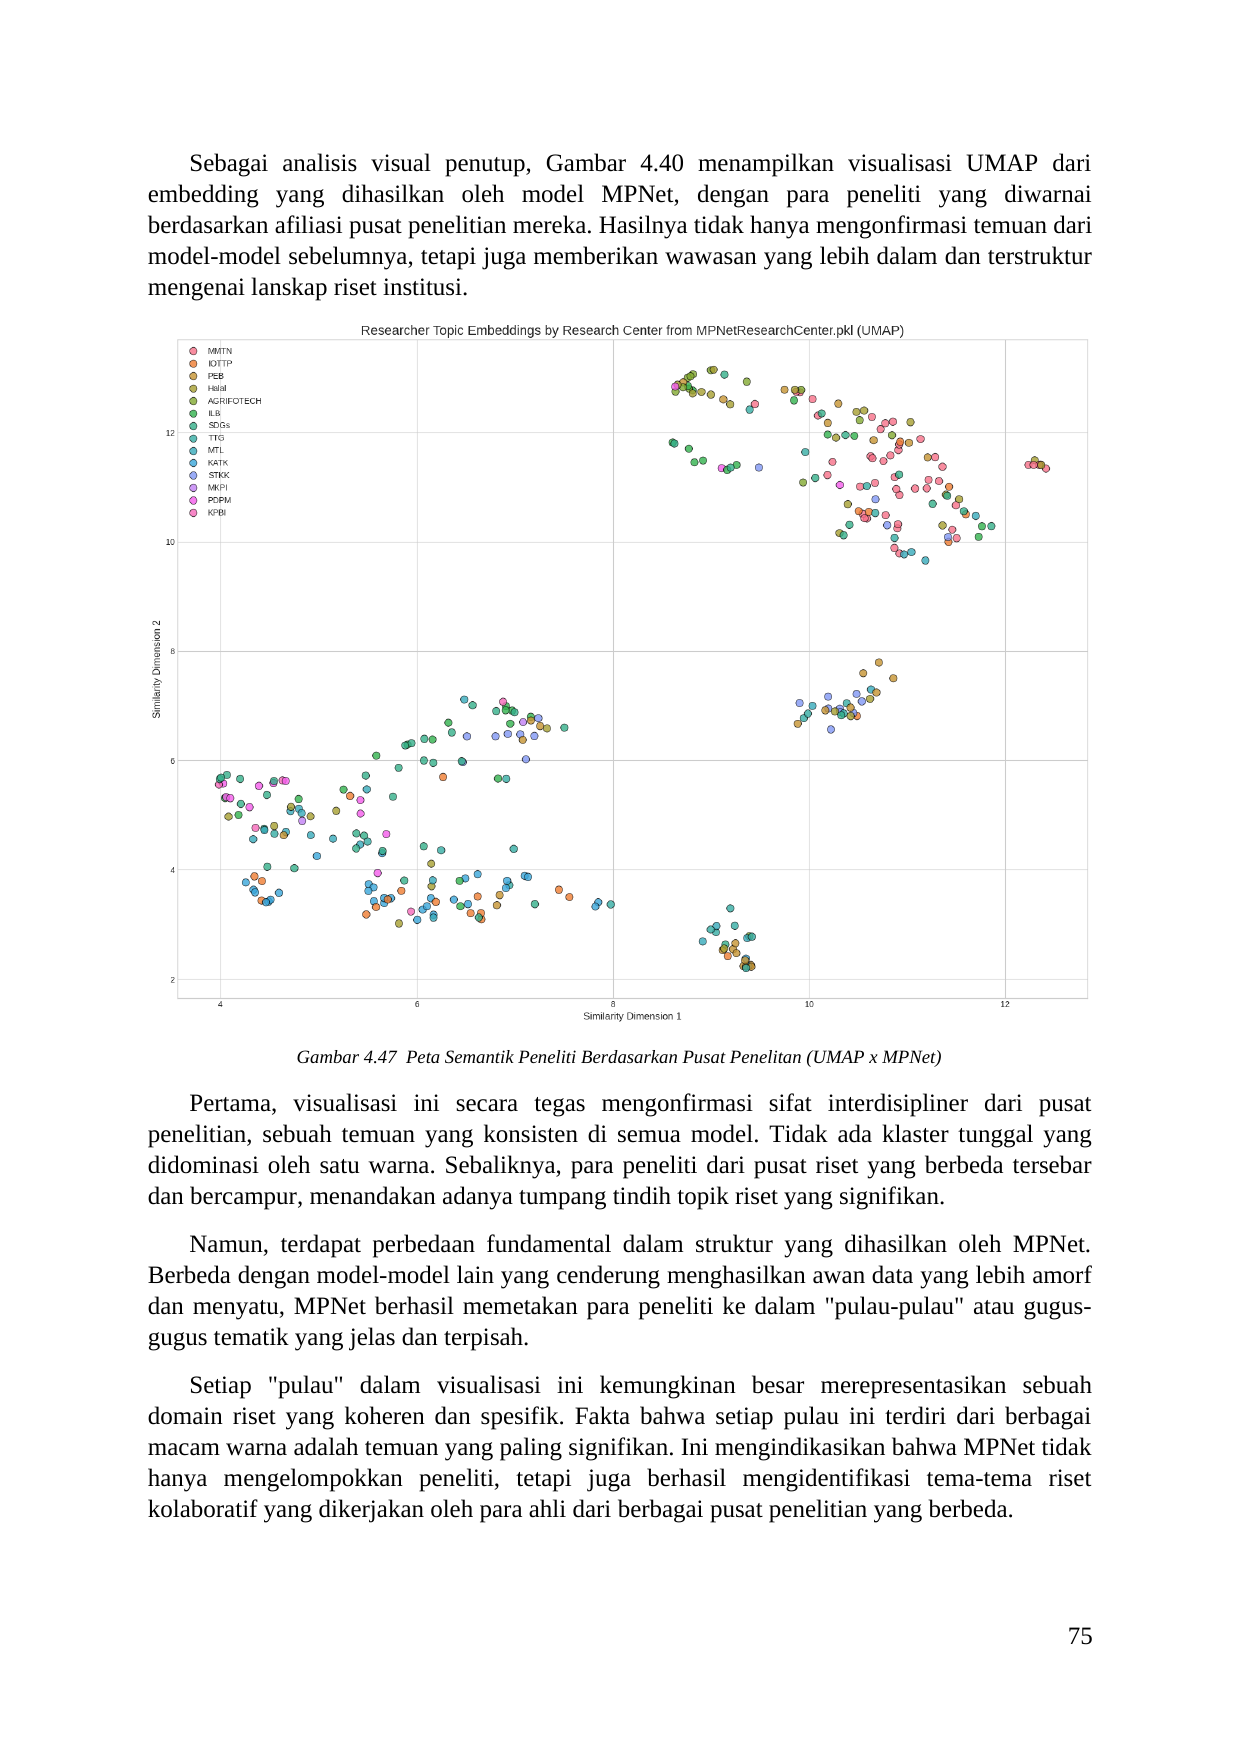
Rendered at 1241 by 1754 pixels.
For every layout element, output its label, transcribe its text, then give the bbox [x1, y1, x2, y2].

text Pertama, visualisasi ini secara tegas mengonfirmasi sifat interdisipliner dari pusat penelitian, sebuah temuan yang konsisten di semua model. Tidak ada klaster tunggal yang didominasi oleh satu warna. Sebaliknya, para peneliti dari pusat riset yang berbeda tersebar dan bercampur, menandakan adanya tumpang tindih topik riset yang signifikan. [148, 1088, 1092, 1210]
text Namun, terdapat perbedaan fundamental dalam struktur yang dihasilkan oleh MPNet. Berbeda dengan model-model lain yang cenderung menghasilkan awan data yang lebih amorf dan menyatu, MPNet berhasil memetakan para peneliti ke dalam "pulau-pulau" atau gugus-gugus tematik yang jelas dan terpisah. [148, 1229, 1092, 1351]
text Sebagai analisis visual penutup, Gambar 4.40 menampilkan visualisasi UMAP dari embedding yang dihasilkan oleh model MPNet, dengan para peneliti yang diwarnai berdasarkan afiliasi pusat penelitian mereka. Hasilnya tidak hanya mengonfirmasi temuan dari model-model sebelumnya, tetapi juga memberikan wawasan yang lebih dalam dan terstruktur mengenai lanskap riset institusi. [148, 148, 1092, 301]
text Setiap "pulau" dalam visualisasi ini kemungkinan besar merepresentasikan sebuah domain riset yang koheren dan spesifik. Fakta bahwa setiap pulau ini terdiri dari berbagai macam warna adalah temuan yang paling signifikan. Ini mengindikasikan bahwa MPNet tidak hanya mengelompokkan peneliti, tetapi juga berhasil mengidentifikasi tema-tema riset kolaboratif yang dikerjakan oleh para ahli dari berbagai pusat penelitian yang berbeda. [148, 1370, 1092, 1523]
picture [147, 319, 1093, 1027]
